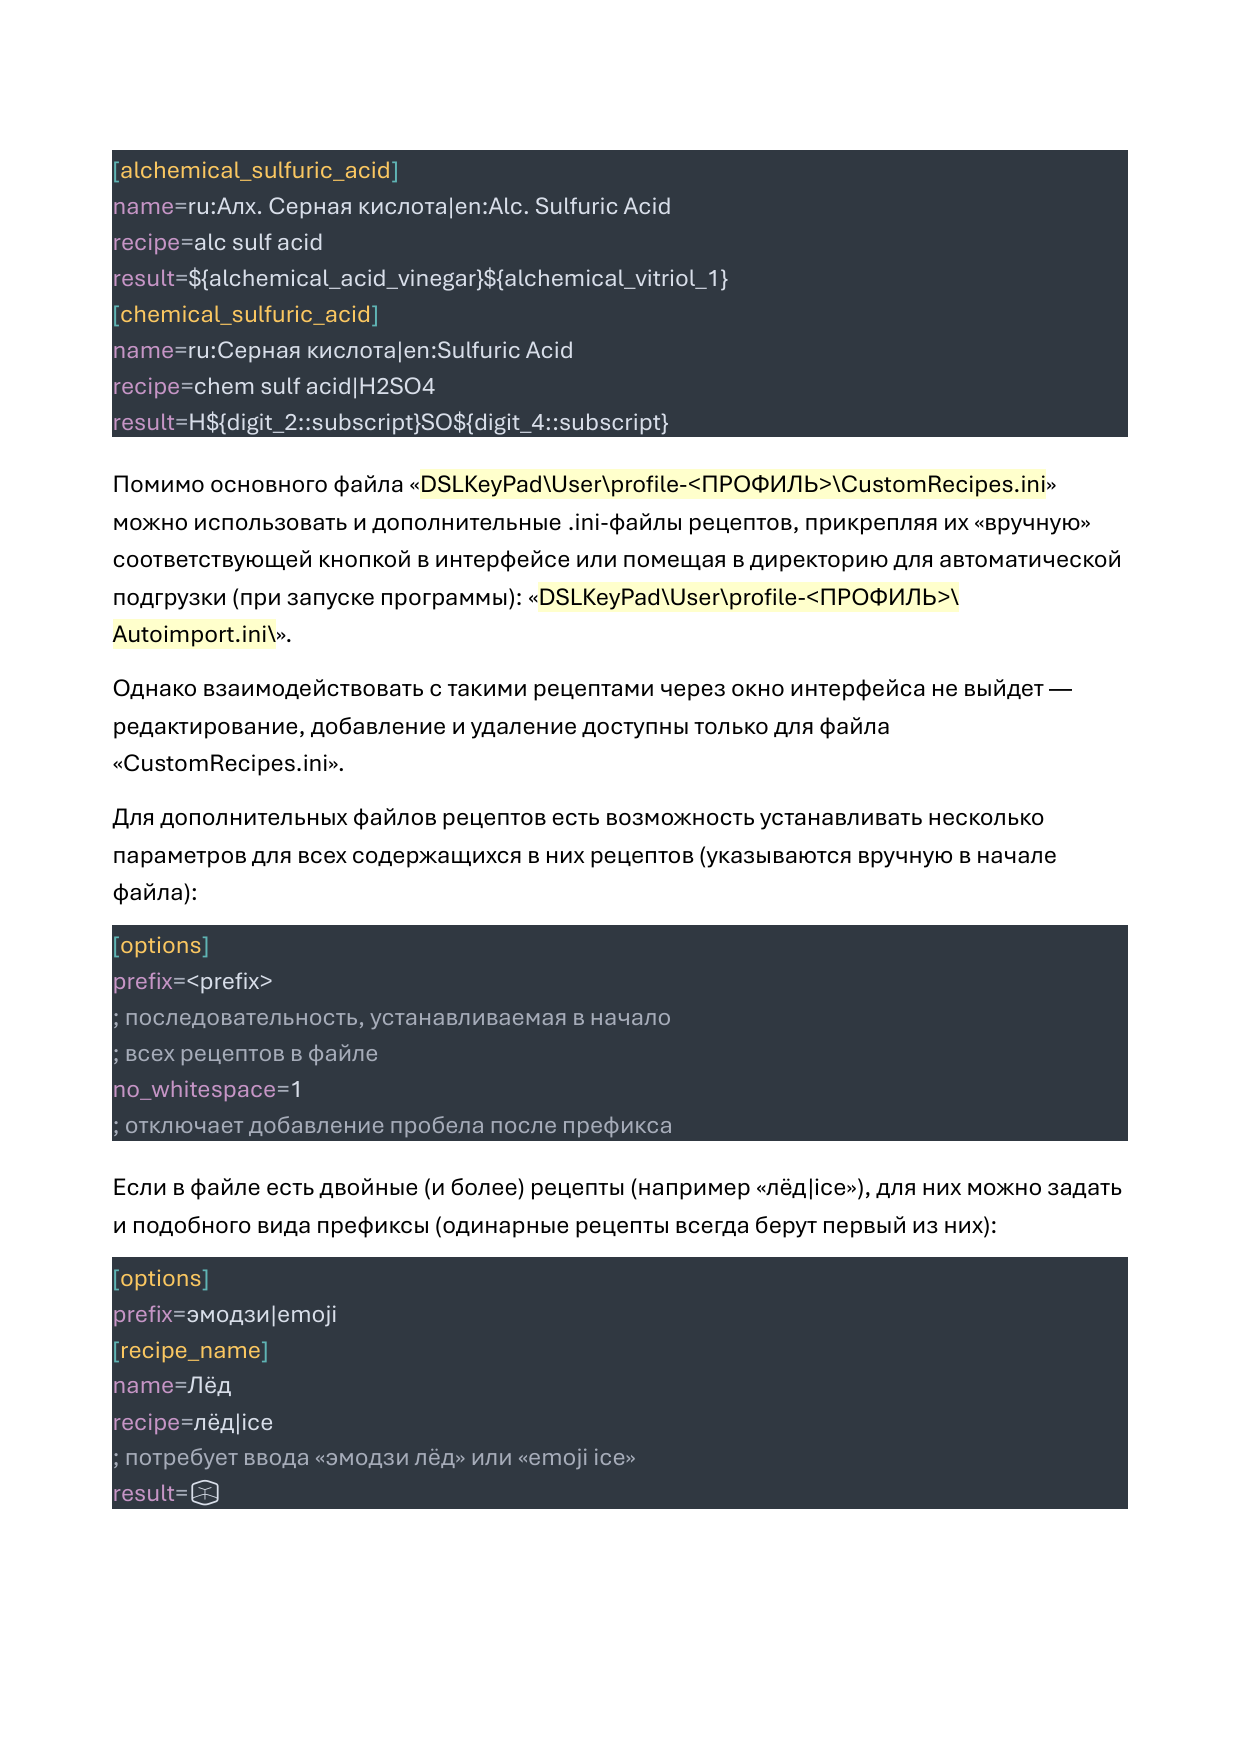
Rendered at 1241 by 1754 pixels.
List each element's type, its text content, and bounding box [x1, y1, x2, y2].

text recipe=chem sulf acid|H2SO4 [112, 366, 1128, 402]
text ; всех рецептов в файле [112, 1033, 1128, 1069]
text no_whitespace=1 [112, 1069, 1128, 1105]
text result=${alchemical_acid_vinegar}${alchemical_vitriol_1} [112, 258, 1128, 294]
text [alchemical_sulfuric_acid] [112, 150, 1128, 186]
text name=ru:Серная кислота|en:Sulfuric Acid [112, 330, 1128, 366]
text prefix=<prefix> [112, 961, 1128, 997]
text name=ru:Алх. Серная кислота|en:Alc. Sulfuric Acid [112, 186, 1128, 222]
text ; отключает добавление пробела после префикса [112, 1105, 1128, 1141]
text [options] [112, 1257, 1128, 1293]
text prefix=эмодзи|emoji [112, 1293, 1128, 1329]
text [recipe_name] [112, 1329, 1128, 1365]
text Помимо основного файла «DSLKeyPad\User\profile-<ПРОФИЛЬ>\CustomRecipes.ini» можно использовать и дополнительные .ini-файлы рецептов, прикрепляя их «вручную» соответствующей кнопкой в интерфейсе или помещая в директорию для автоматической подгрузки (при запуске программы): «DSLKeyPad\User\profile-<ПРОФИЛЬ>\Autoimport.ini\». [112, 462, 1128, 650]
text [options] [112, 925, 1128, 961]
text recipe=alc sulf acid [112, 222, 1128, 258]
text Если в файле есть двойные (и более) рецепты (например «лёд|ice»), для них можно задать и подобного вида префиксы (одинарные рецепты всегда берут первый из них): [112, 1166, 1128, 1241]
text [chemical_sulfuric_acid] [112, 294, 1128, 330]
text result=H${digit_2::subscript}SO${digit_4::subscript} [112, 402, 1128, 437]
text recipe=лёд|ice [112, 1401, 1128, 1437]
text Однако взаимодействовать с такими рецептами через окно интерфейса не выйдет — редактирование, добавление и удаление доступны только для файла «CustomRecipes.ini». [112, 667, 1128, 779]
text Для дополнительных файлов рецептов есть возможность устанавливать несколько параметров для всех содержащихся в них рецептов (указываются вручную в начале файла): [112, 796, 1128, 908]
text ; последовательность, устанавливаемая в начало [112, 997, 1128, 1033]
text result=🧊 [112, 1473, 1128, 1509]
text ; потребует ввода «эмодзи лёд» или «emoji ice» [112, 1437, 1128, 1473]
text name=Лёд [112, 1365, 1128, 1401]
